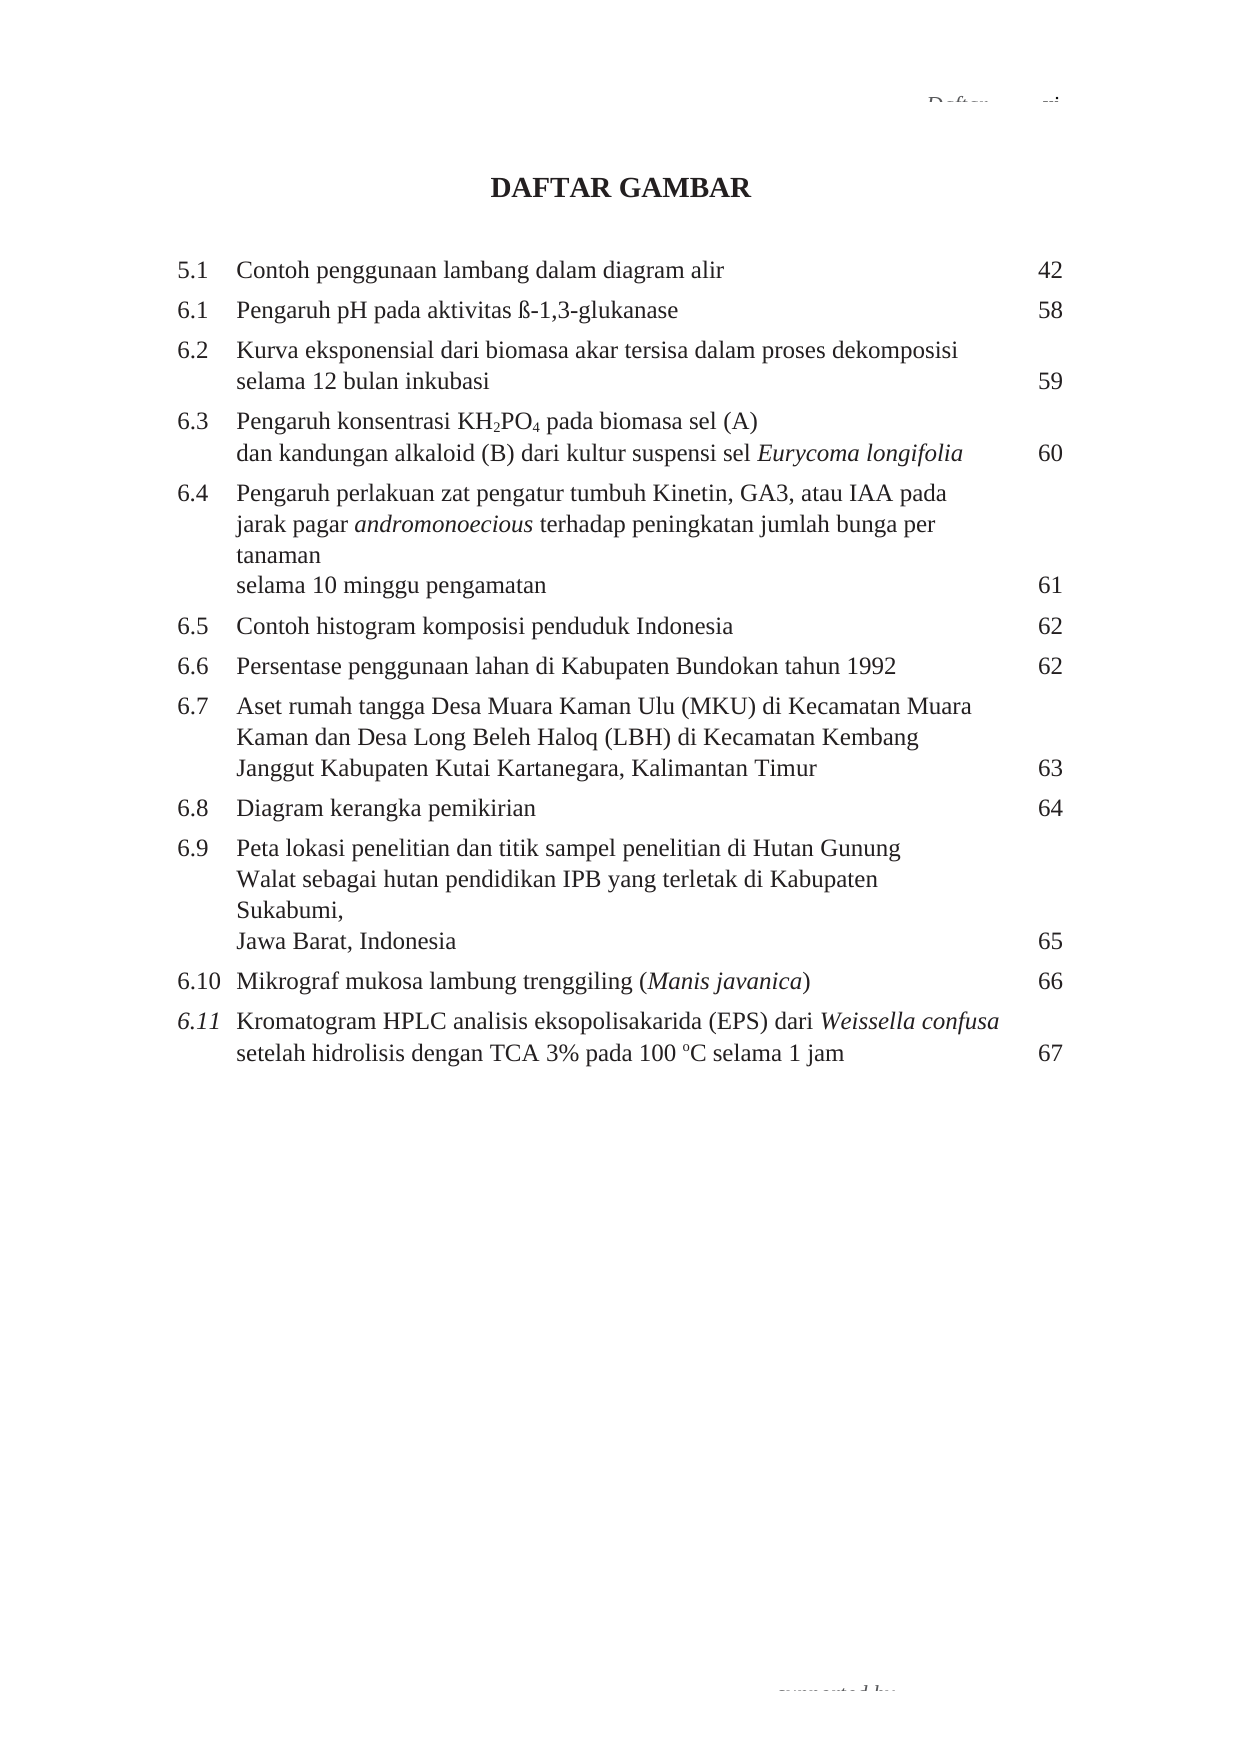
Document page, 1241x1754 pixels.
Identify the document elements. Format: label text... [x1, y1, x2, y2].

list Mikrograf mukosa lambung trenggiling (Manis javanica) 66 [177, 966, 1240, 995]
list Kromatogram HPLC analisis eksopolisakarida (EPS) dari Weissella confusa [177, 1006, 1240, 1035]
list Pengaruh perlakuan zat pengatur tumbuh Kinetin, GA3, atau IAA pada jarak pagar andromonoecious terhadap peningkatan jumlah bunga per tanaman [177, 478, 1003, 569]
text selama 12 bulan inkubasi 59 [236, 366, 1240, 395]
text dan kandungan alkaloid (B) dari kultur suspensi sel Eurycoma longifolia 60 [236, 438, 1240, 466]
list Pengaruh pH pada aktivitas ß-1,3-glukanase 58 [177, 295, 1240, 324]
text setelah hidrolisis dengan TCA 3% pada 100 oC selama 1 jam 67 [236, 1038, 1240, 1066]
list Kurva eksponensial dari biomasa akar tersisa dalam proses dekomposisi [177, 335, 1240, 364]
text Janggut Kabupaten Kutai Kartanegara, Kalimantan Timur 63 [236, 753, 1240, 782]
list Persentase penggunaan lahan di Kabupaten Bundokan tahun 1992 62 [177, 651, 1240, 680]
text Jawa Barat, Indonesia 65 [236, 926, 1240, 955]
list Pengaruh konsentrasi KH2PO4 pada biomasa sel (A) [177, 406, 1240, 435]
list Diagram kerangka pemikirian 64 [177, 793, 1240, 822]
subtitle DAFTAR GAMBAR [490, 170, 1240, 203]
text selama 10 minggu pengamatan 61 [236, 571, 1240, 599]
list Peta lokasi penelitian dan titik sampel penelitian di Hutan Gunung Walat sebagai hutan pendidikan IPB yang terletak di Kabupaten Sukabumi, [177, 833, 964, 924]
text 5.1 Contoh penggunaan lambang dalam diagram alir 42 [177, 255, 1240, 284]
list Aset rumah tangga Desa Muara Kaman Ulu (MKU) di Kecamatan Muara Kaman dan Desa Long Beleh Haloq (LBH) di Kecamatan Kembang [177, 691, 972, 751]
list Contoh histogram komposisi penduduk Indonesia 62 [177, 611, 1240, 639]
